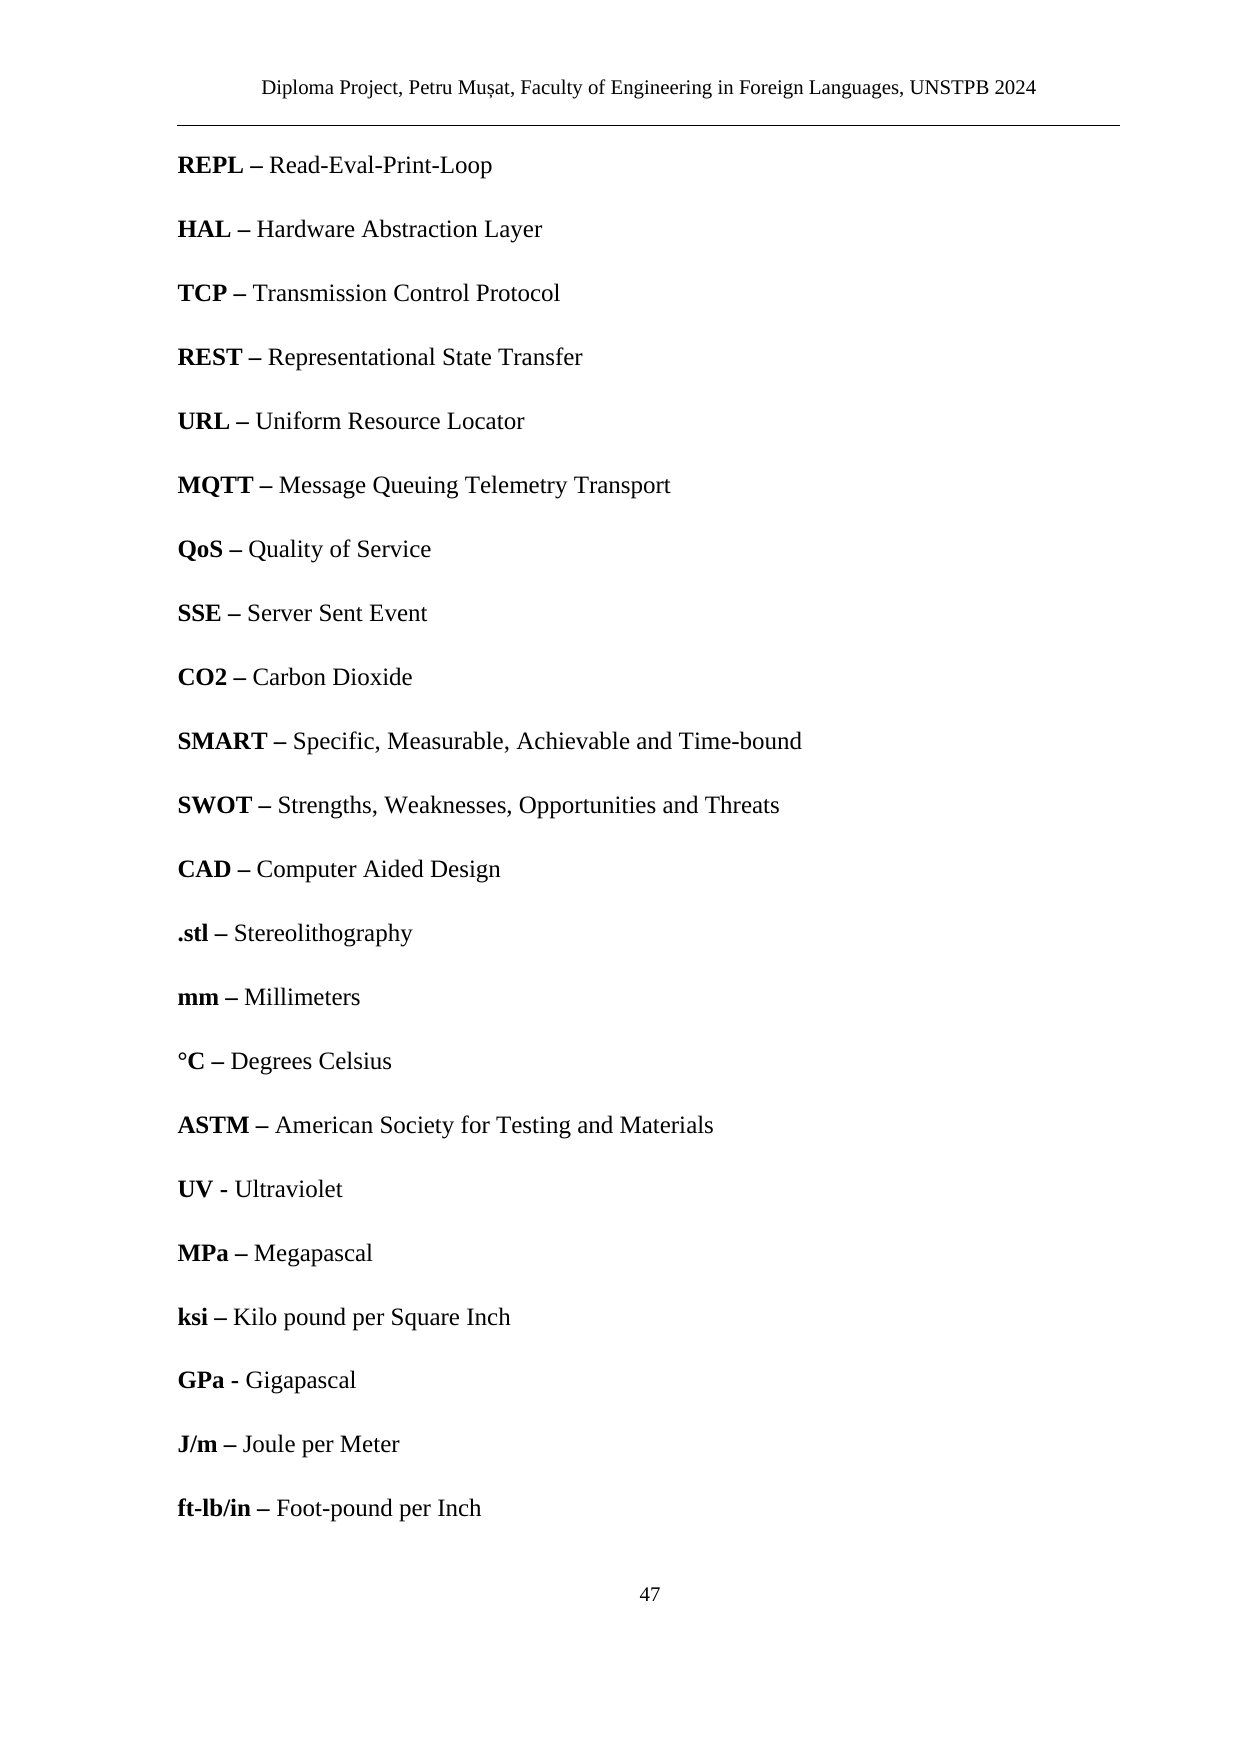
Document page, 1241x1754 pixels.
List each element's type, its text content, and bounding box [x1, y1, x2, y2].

text ASTM – American Society for Testing and Materials [177, 1110, 1122, 1138]
text REST – Representational State Transfer [177, 342, 1122, 371]
text .stl – Stereolithography [177, 918, 1122, 947]
text GPa - Gigapascal [177, 1366, 1122, 1394]
text QoS – Quality of Service [177, 534, 1122, 563]
text HAL – Hardware Abstraction Layer [177, 214, 1122, 243]
text SMART – Specific, Measurable, Achievable and Time-bound [177, 726, 1122, 755]
text MPa – Megapascal [177, 1238, 1122, 1266]
text J/m – Joule per Meter [177, 1429, 1122, 1458]
text URL – Uniform Resource Locator [177, 406, 1122, 435]
text REPL – Read-Eval-Print-Loop [177, 150, 1122, 179]
text ksi – Kilo pound per Square Inch [177, 1302, 1122, 1330]
text CAD – Computer Aided Design [177, 854, 1122, 883]
text CO2 – Carbon Dioxide [177, 662, 1122, 691]
text SSE – Server Sent Event [177, 598, 1122, 627]
text TCP – Transmission Control Protocol [177, 278, 1122, 307]
text SWOT – Strengths, Weaknesses, Opportunities and Threats [177, 790, 1122, 819]
text mm – Millimeters [177, 982, 1122, 1011]
text °C – Degrees Celsius [177, 1046, 1122, 1074]
text MQTT – Message Queuing Telemetry Transport [177, 470, 1122, 499]
text ft-lb/in – Foot-pound per Inch [177, 1493, 1122, 1522]
text UV - Ultraviolet [177, 1174, 1122, 1202]
